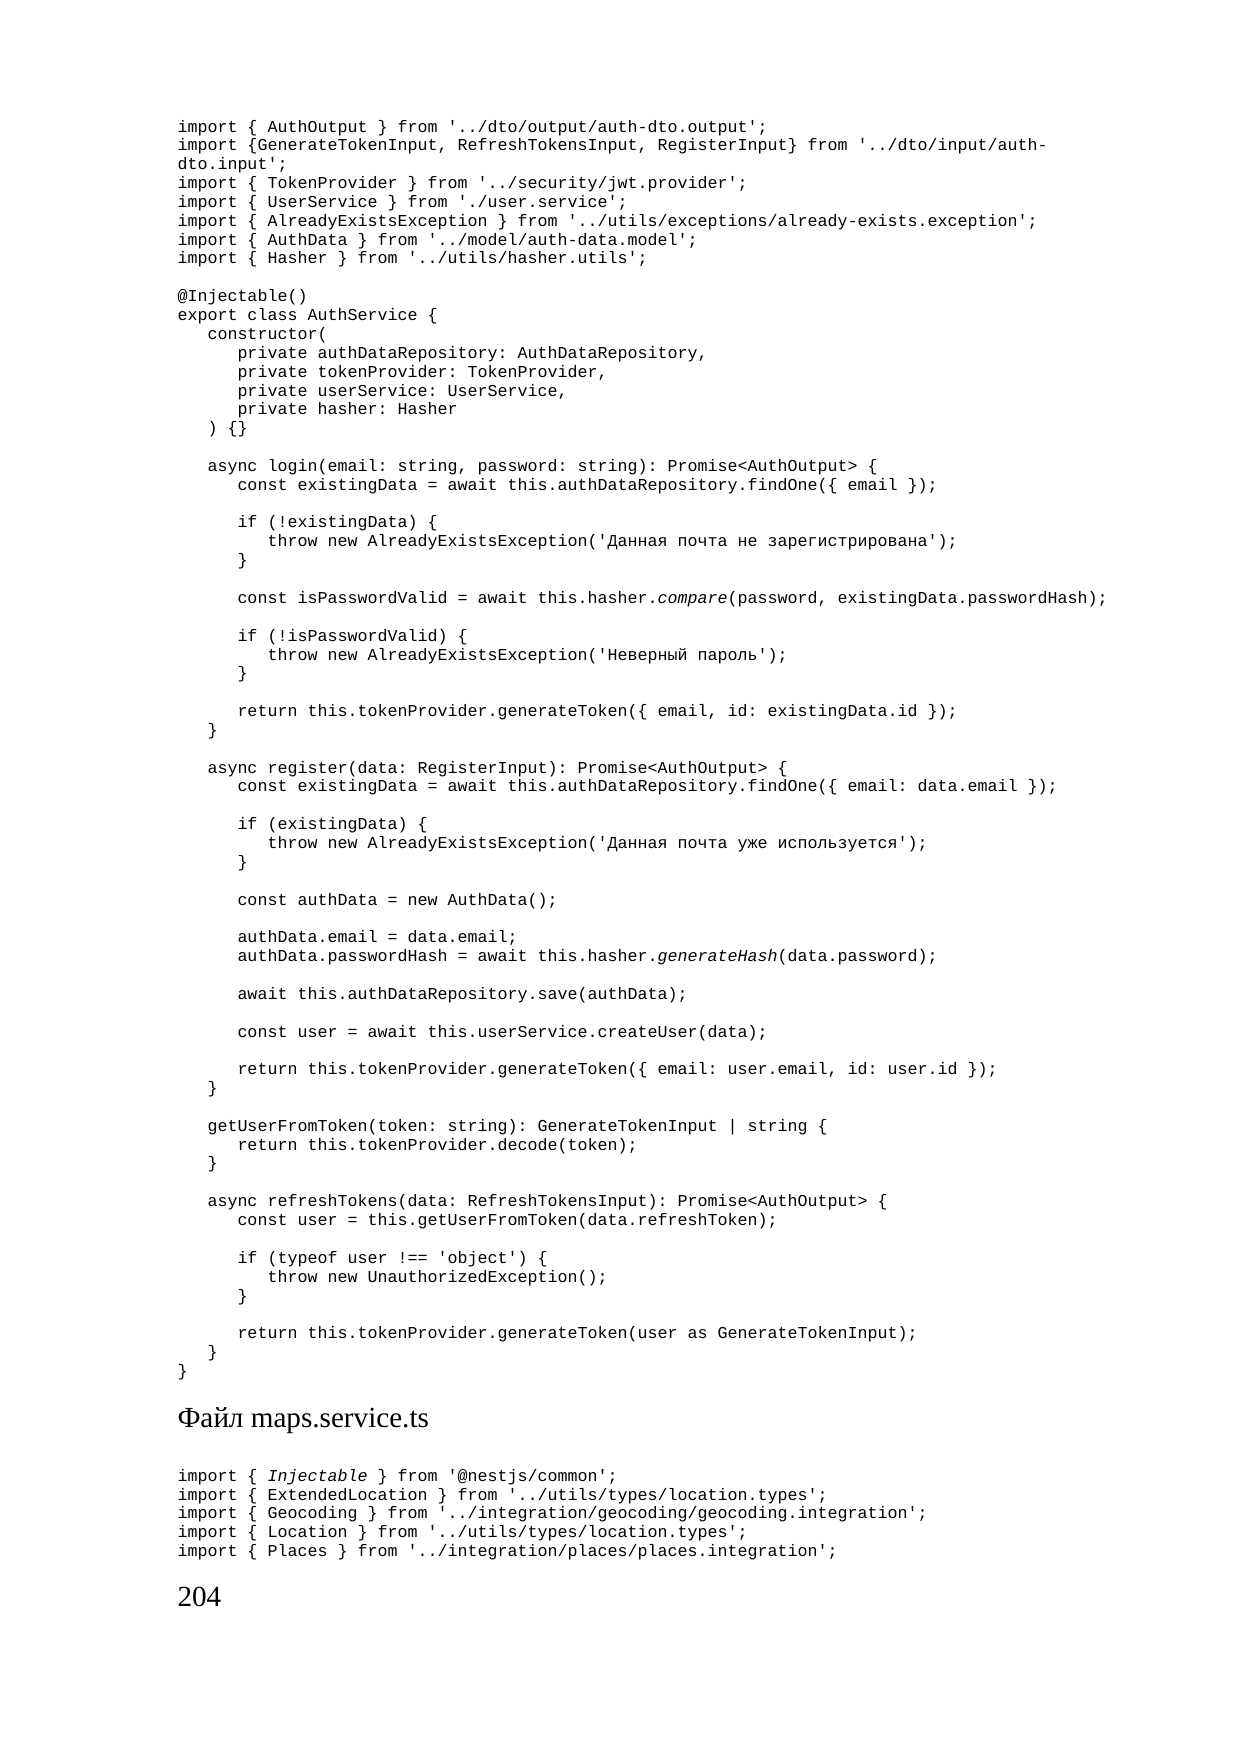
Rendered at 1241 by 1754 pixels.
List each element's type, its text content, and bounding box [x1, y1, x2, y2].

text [177, 1467, 1152, 1562]
text Файл maps.service.ts [177, 1400, 1152, 1467]
